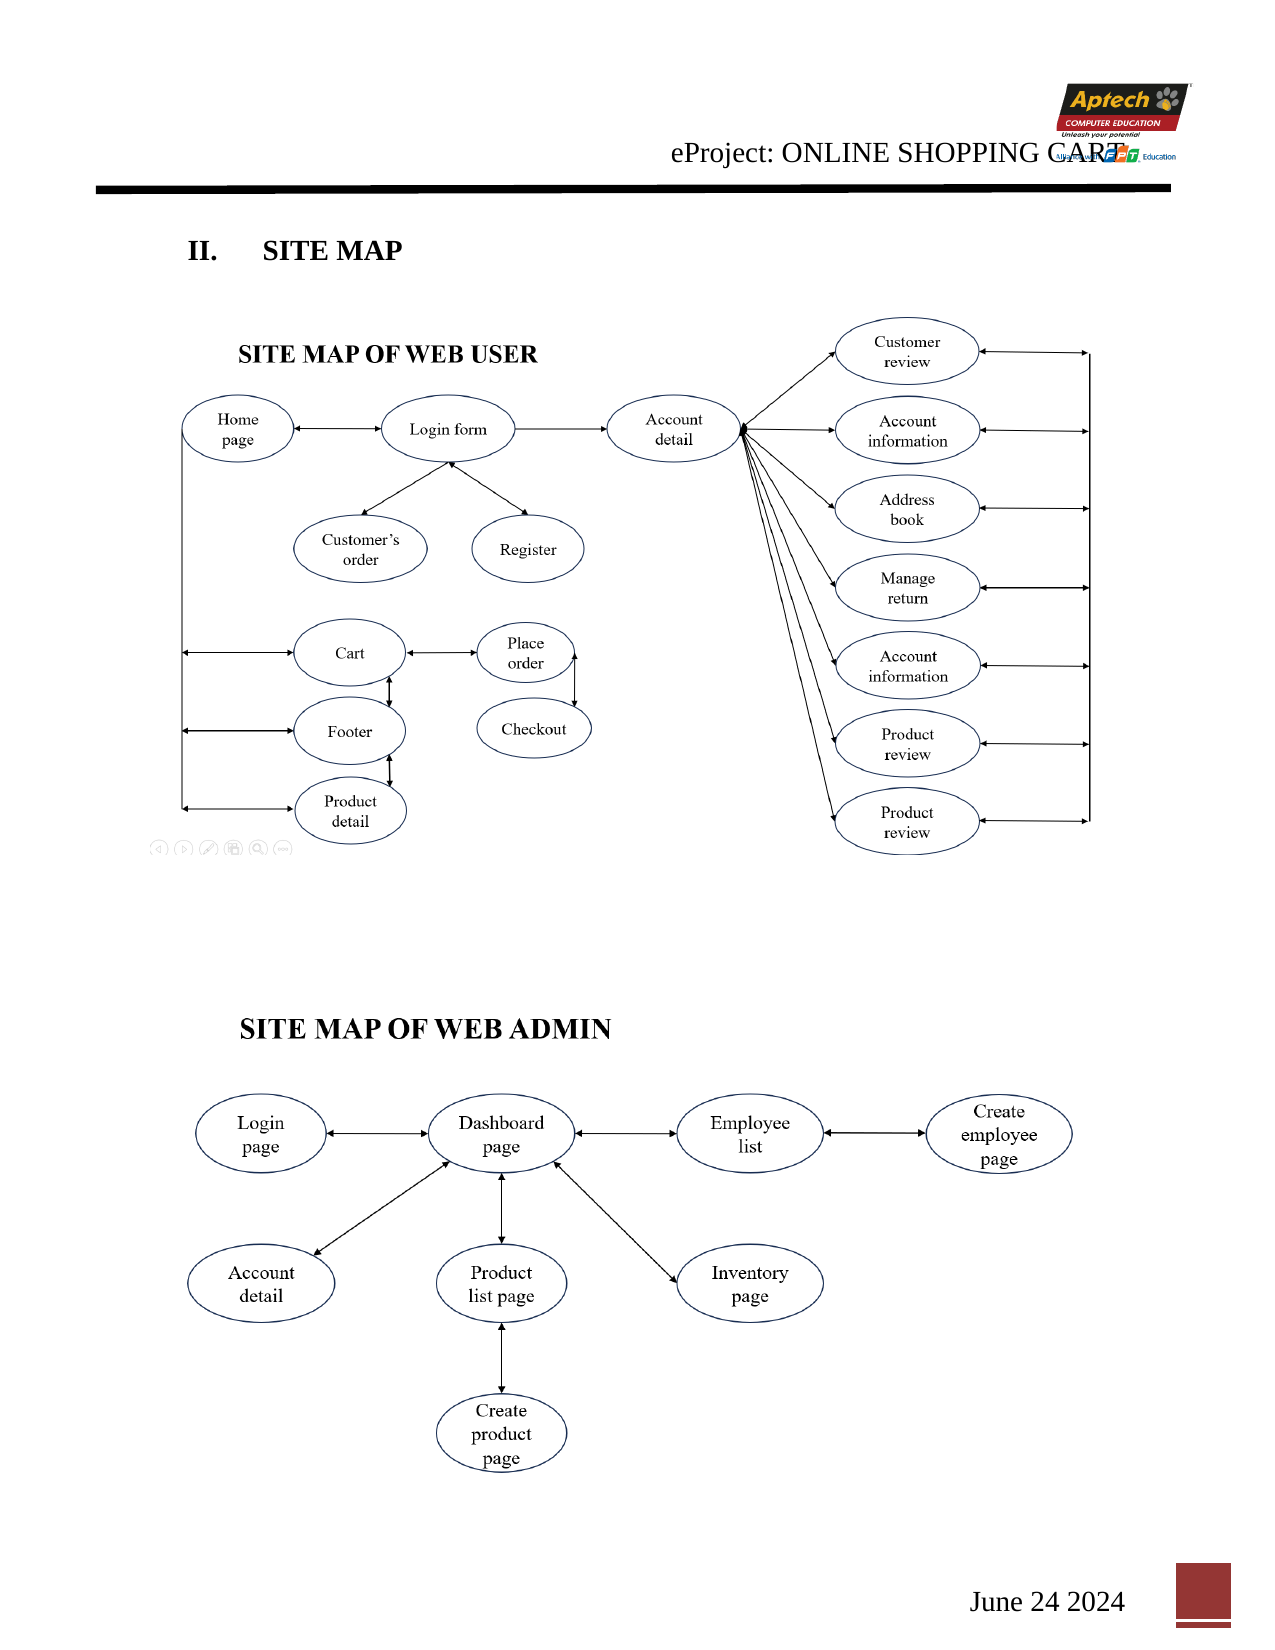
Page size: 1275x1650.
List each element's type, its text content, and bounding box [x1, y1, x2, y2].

subtitle SITE MAP [187, 233, 1125, 266]
picture [150, 960, 1125, 1518]
picture [1055, 83, 1193, 162]
picture [150, 292, 1125, 855]
